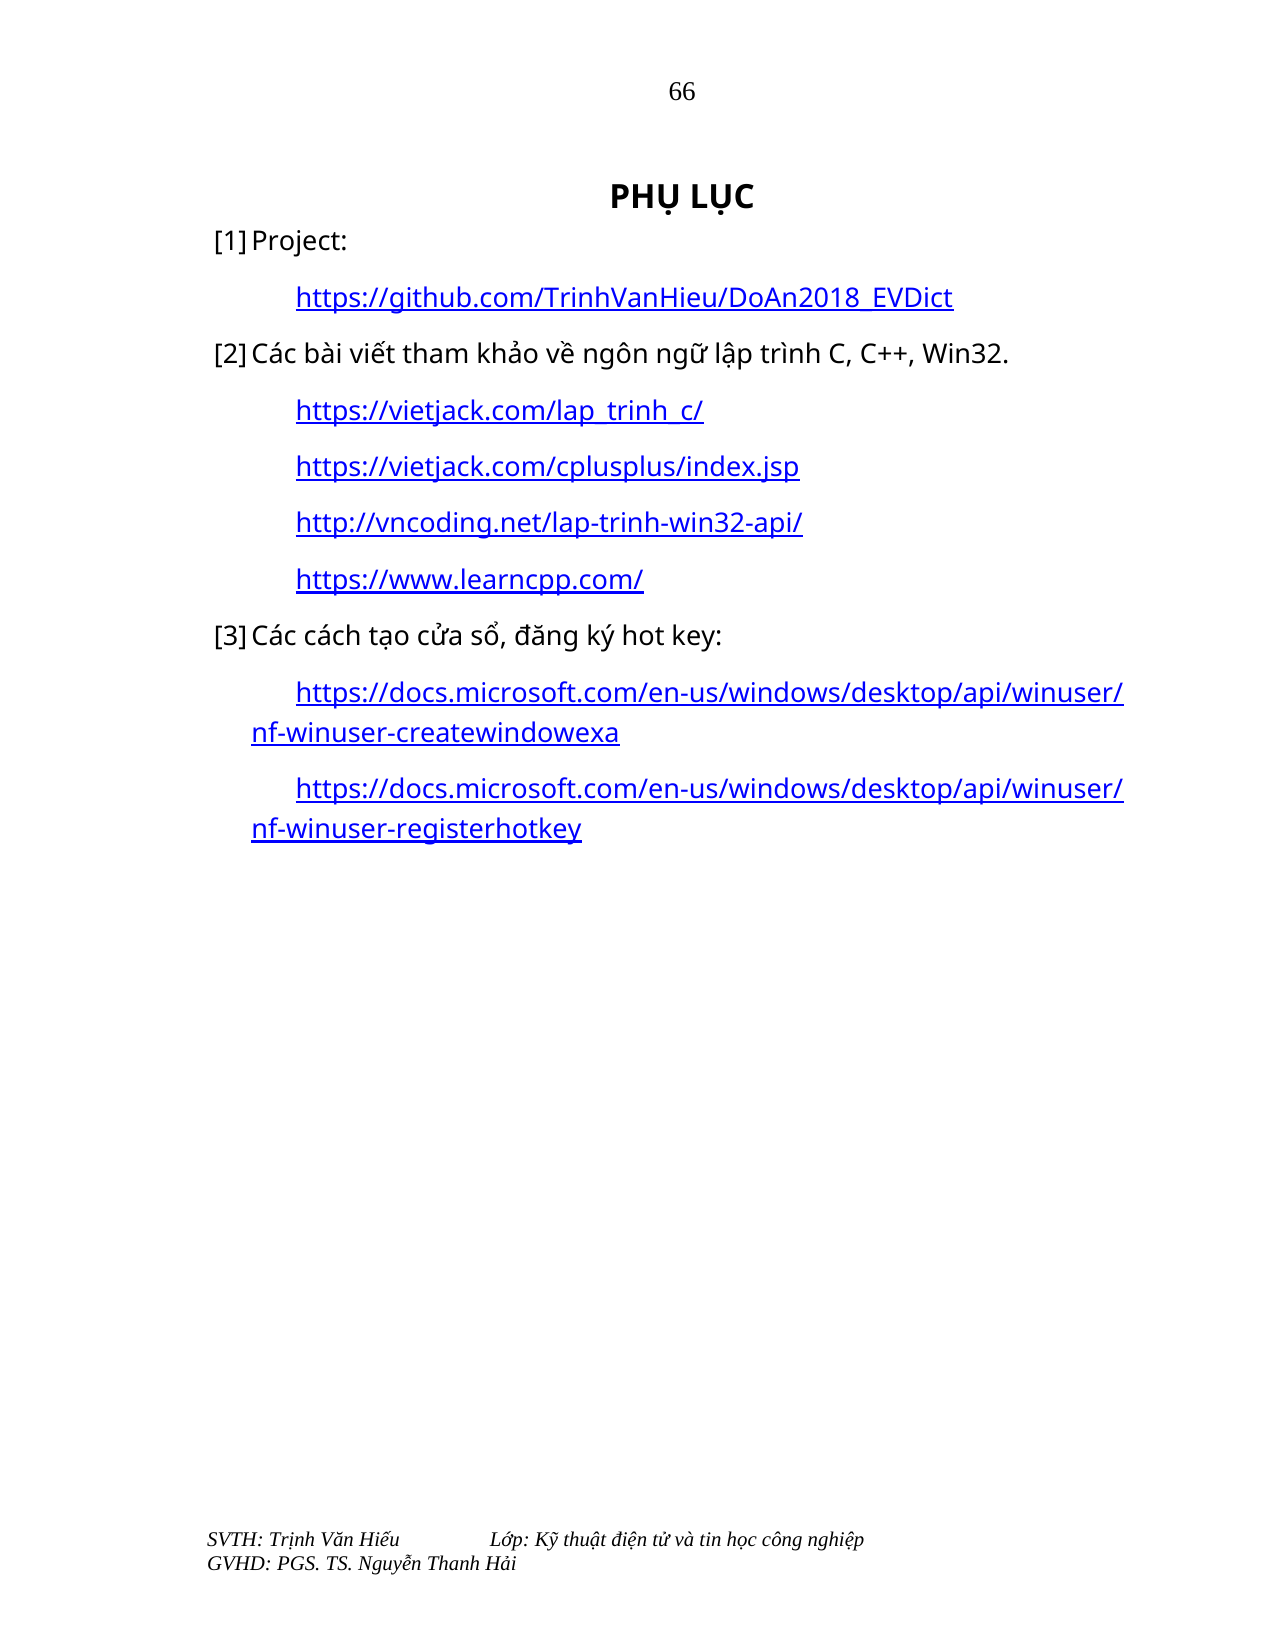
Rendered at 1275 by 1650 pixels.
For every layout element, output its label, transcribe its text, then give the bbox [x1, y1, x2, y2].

list Các bài viết tham khảo về ngôn ngữ lập trình C, C++, Win32. [214, 334, 1157, 371]
list Các cách tạo cửa sổ, đăng ký hot key: [214, 617, 1157, 654]
text http://vncoding.net/lap-trinh-win32-api/ [251, 504, 1157, 541]
text https://www.learncpp.com/ [251, 560, 1157, 597]
text https://vietjack.com/cplusplus/index.jsp [251, 447, 1157, 484]
list Project: [214, 222, 1157, 258]
text https://vietjack.com/lap_trinh_c/ [251, 391, 1157, 428]
text https://docs.microsoft.com/en-us/windows/desktop/api/winuser/nf-winuser-createwindowexa [251, 673, 1157, 750]
text https://docs.microsoft.com/en-us/windows/desktop/api/winuser/nf-winuser-registerhotkey [251, 769, 1157, 846]
subtitle PHỤ LỤC [207, 173, 1157, 218]
text https://github.com/TrinhVanHieu/DoAn2018_EVDict [251, 278, 1157, 315]
